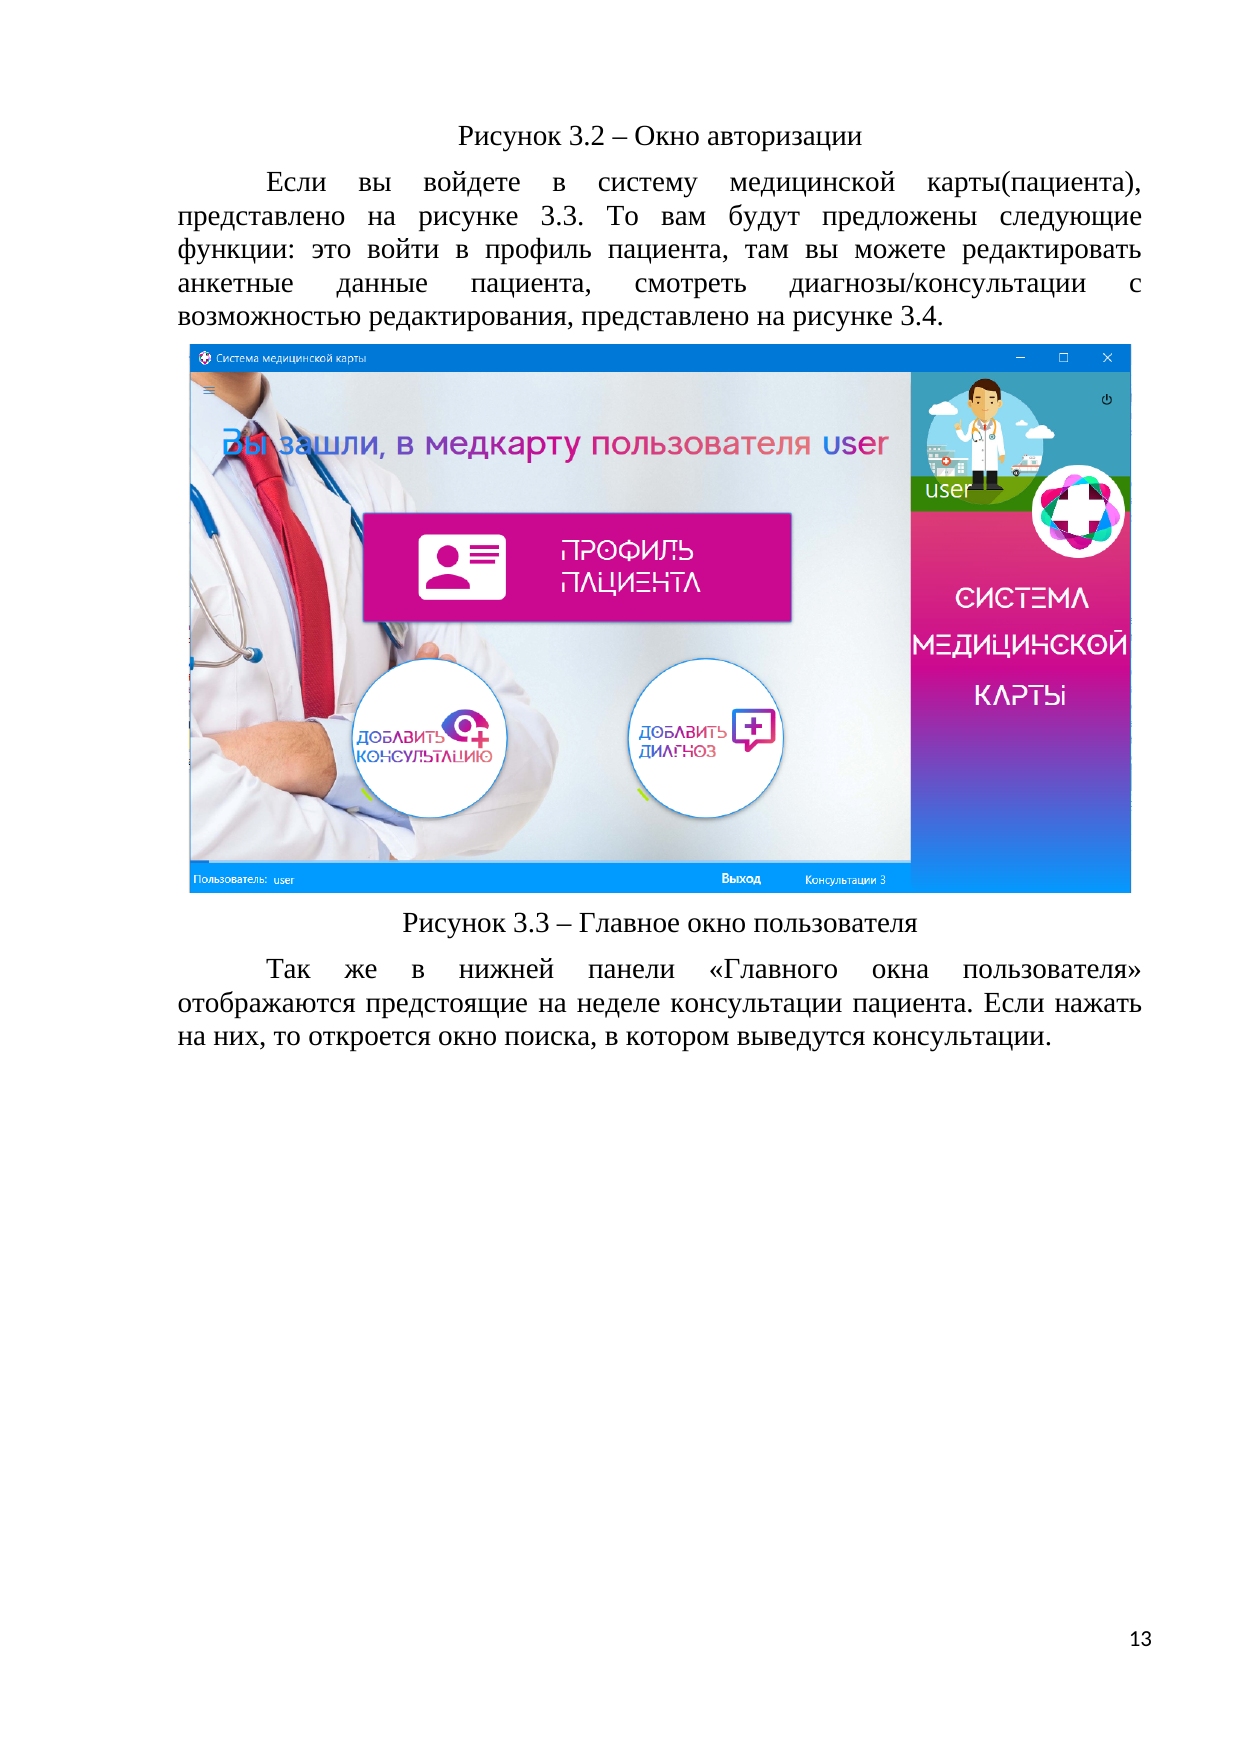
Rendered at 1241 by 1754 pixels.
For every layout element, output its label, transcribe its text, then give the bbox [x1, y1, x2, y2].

text Рисунок 3.2 – Окно авторизации [177, 118, 1143, 152]
text Так же в нижней панели «Главного окна пользователя» отображаются предстоящие на неделе консультации пациента. Если нажать на них, то откроется окно поиска, в котором выведутся консультации. [177, 951, 1143, 1052]
text Если вы войдете в систему медицинской карты(пациента), представлено на рисунке 3.3. То вам будут предложены следующие функции: это войти в профиль пациента, там вы можете редактировать анкетные данные пациента, смотреть диагнозы/консультации с возможностью редактирования, представлено на рисунке 3.4. [177, 164, 1143, 332]
text Рисунок 3.3 – Главное окно пользователя [177, 905, 1143, 939]
picture [188, 344, 1132, 893]
